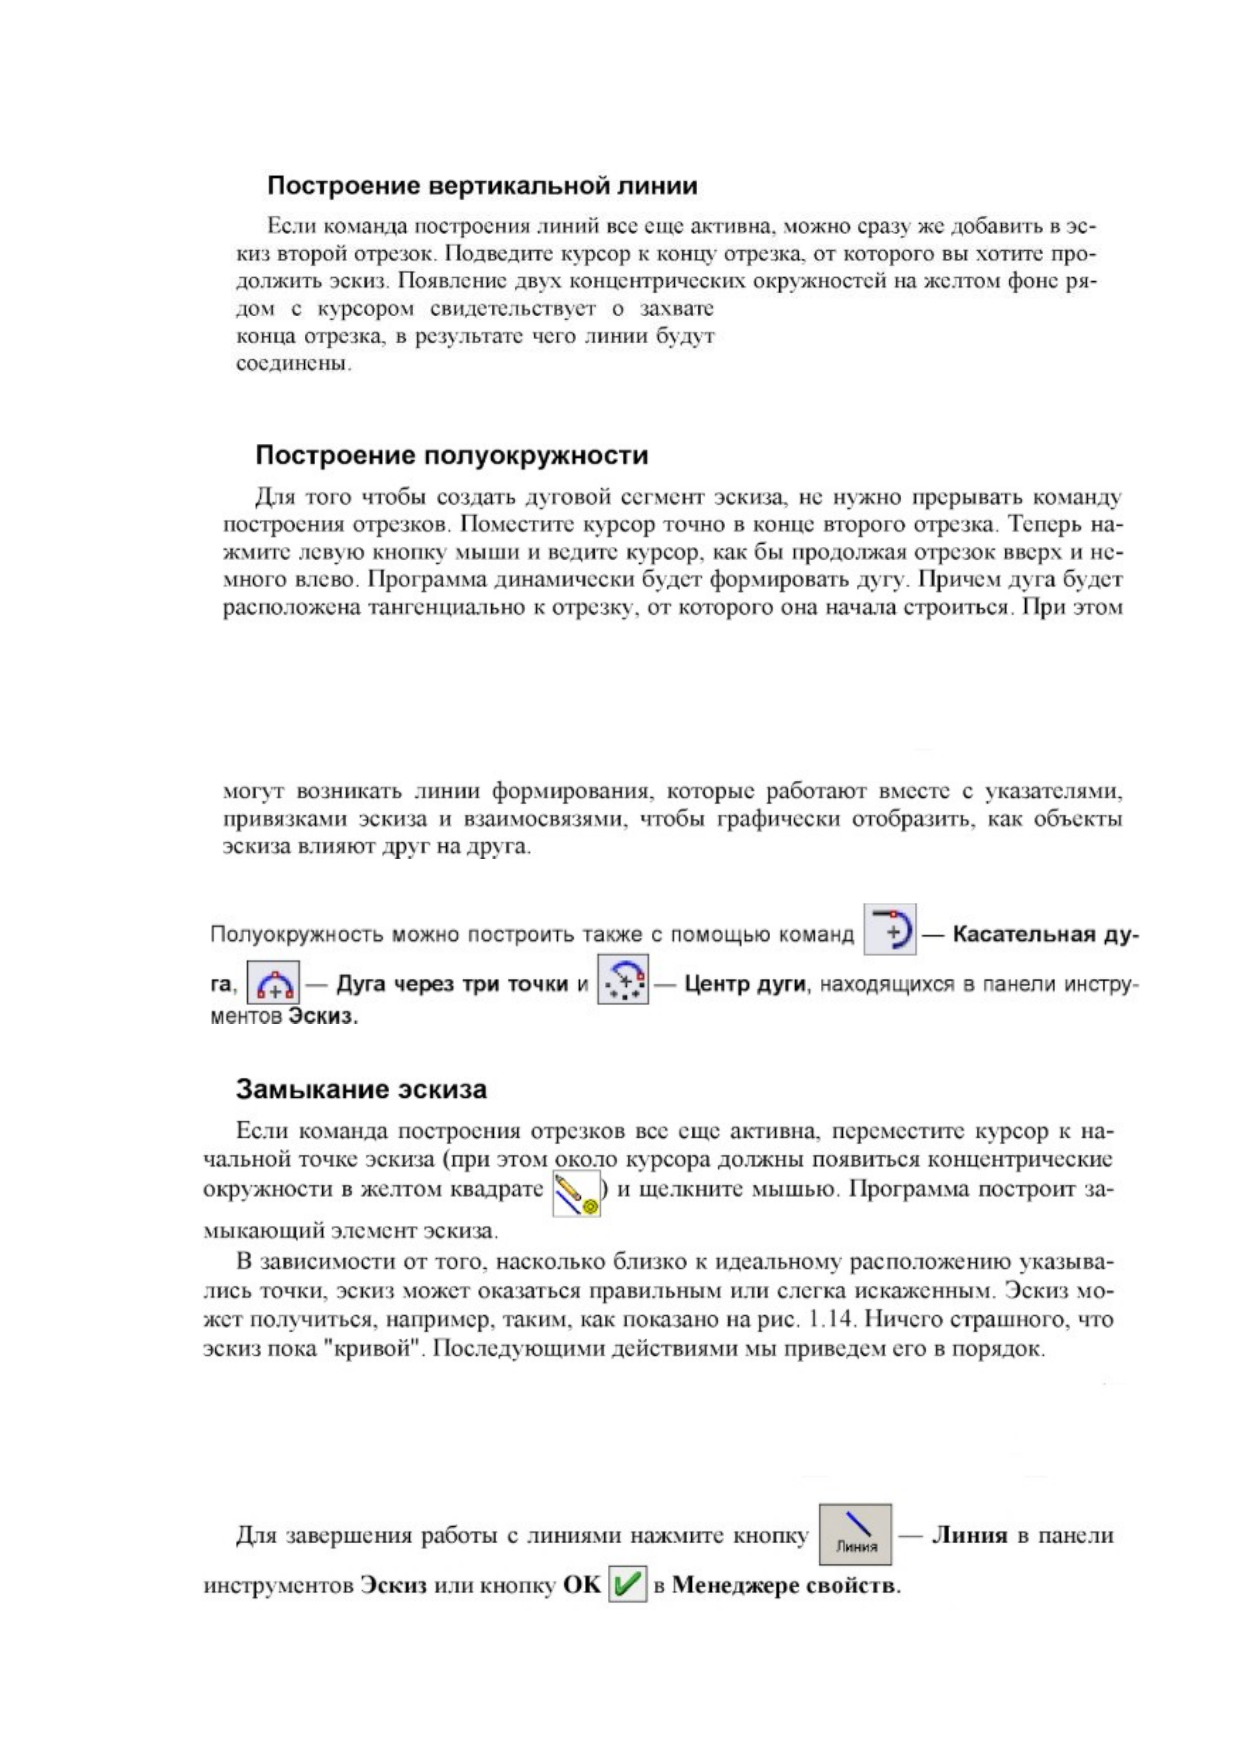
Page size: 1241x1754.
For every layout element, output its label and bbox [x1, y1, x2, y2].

picture [201, 1077, 1127, 1610]
picture [222, 443, 1124, 859]
picture [211, 903, 1140, 1024]
picture [230, 169, 1102, 374]
